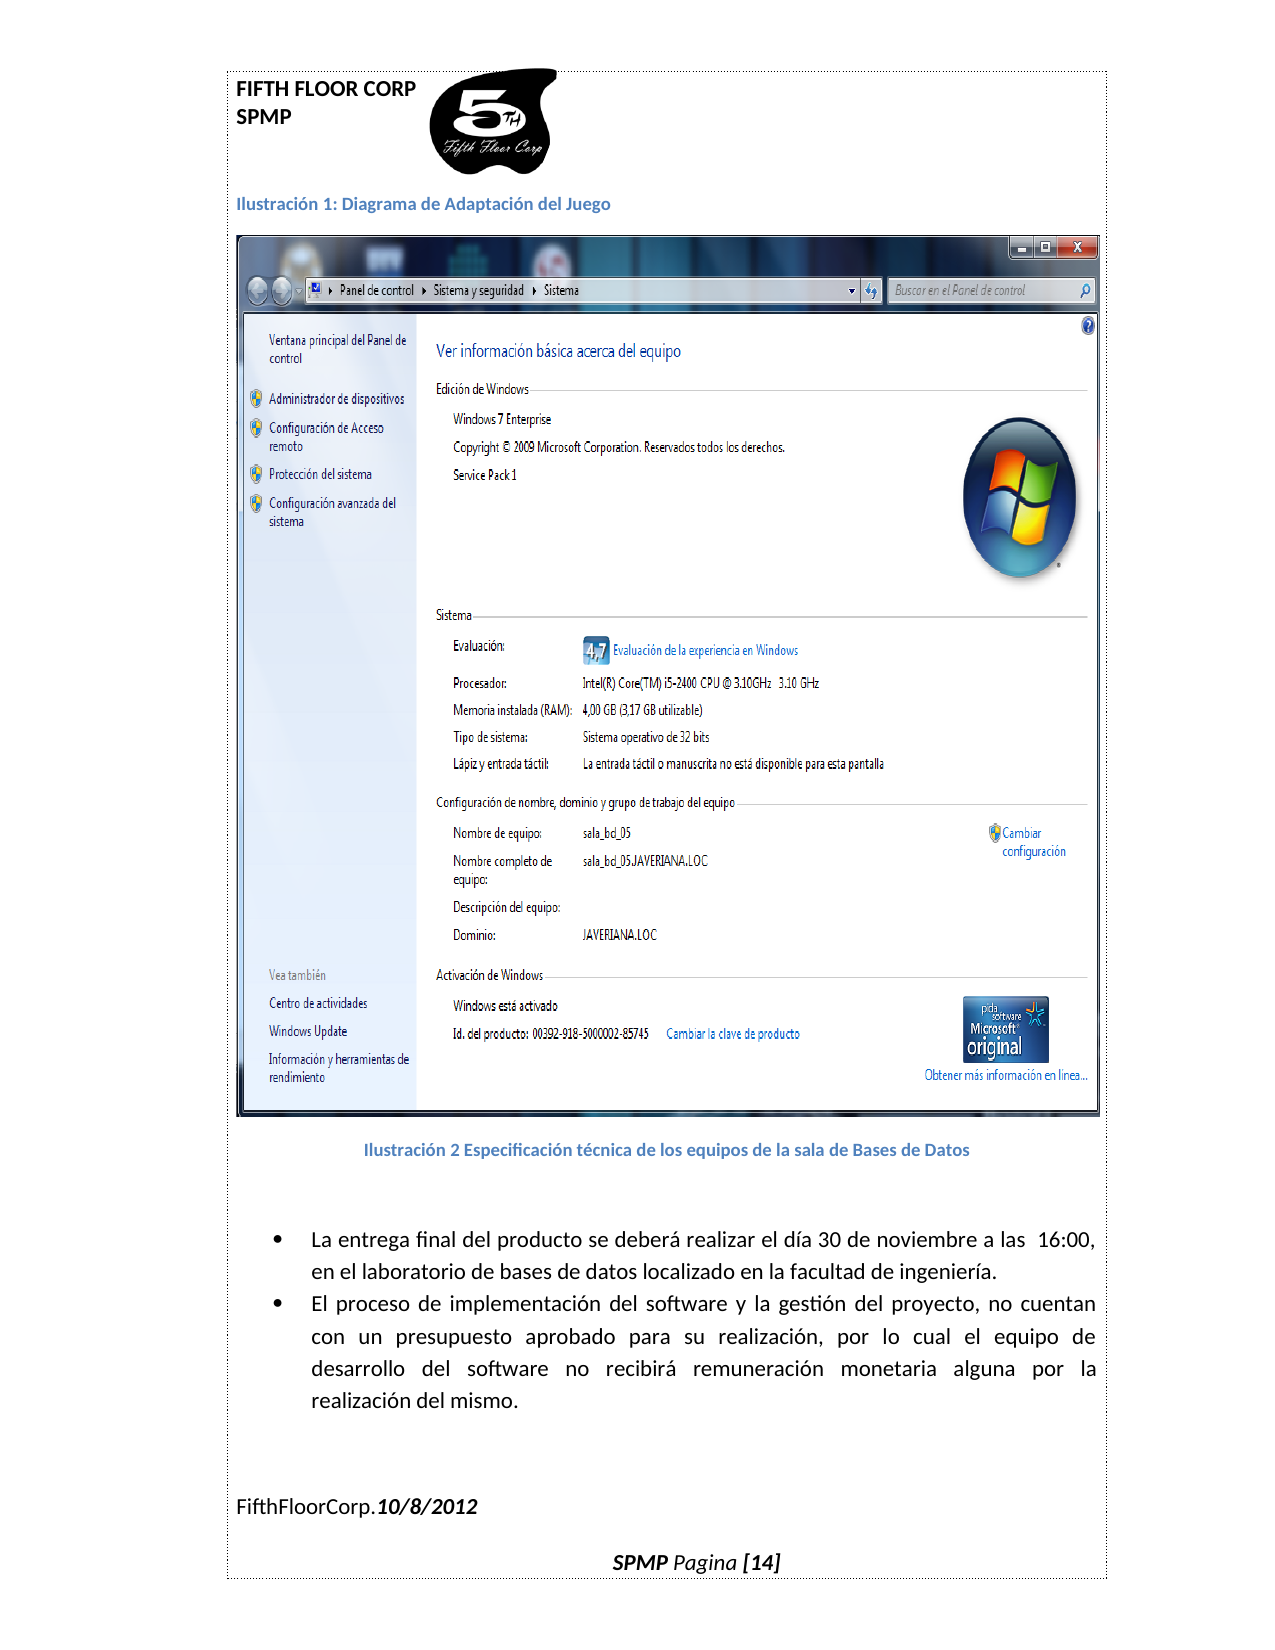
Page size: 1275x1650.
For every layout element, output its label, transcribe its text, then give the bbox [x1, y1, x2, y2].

text Ilustración 1: Diagrama de Adaptación del Juego [236, 192, 1098, 215]
list La entrega final del producto se deberá realizar el día 30 de noviembre a las 16:00, en el laboratorio de bases de datos localizado en la facultad de ingeniería. [274, 1225, 1098, 1285]
picture [236, 235, 1100, 1117]
list El proceso de implementación del software y la gestión del proyecto, no cuentan con un presupuesto aprobado para su realización, por lo cual el equipo de desarrollo del software no recibirá remuneración monetaria alguna por la realización del mismo. [274, 1289, 1098, 1414]
text Ilustración 2 Especificación técnica de los equipos de la sala de Bases de Datos [236, 1138, 1098, 1161]
picture [423, 60, 558, 178]
